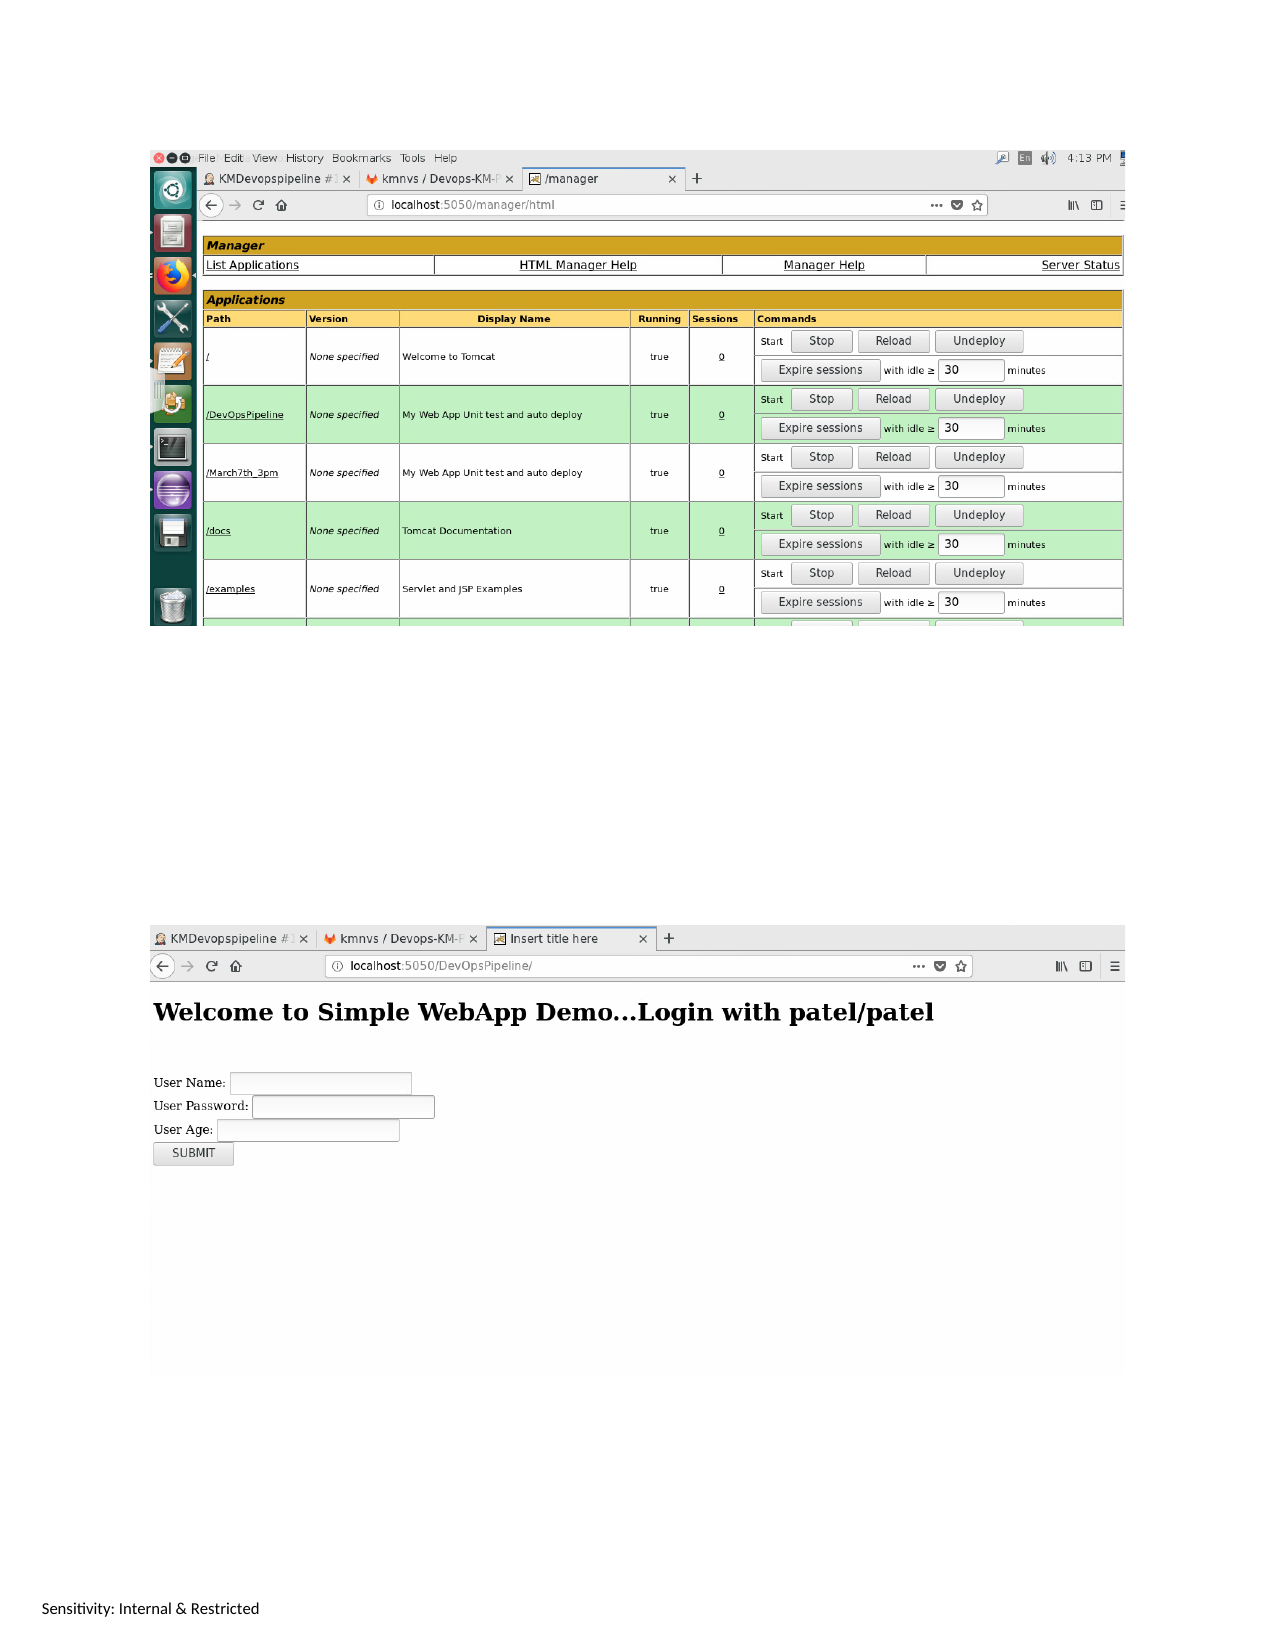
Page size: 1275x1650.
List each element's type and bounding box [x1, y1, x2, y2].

picture [150, 925, 1125, 1375]
picture [150, 150, 1125, 626]
